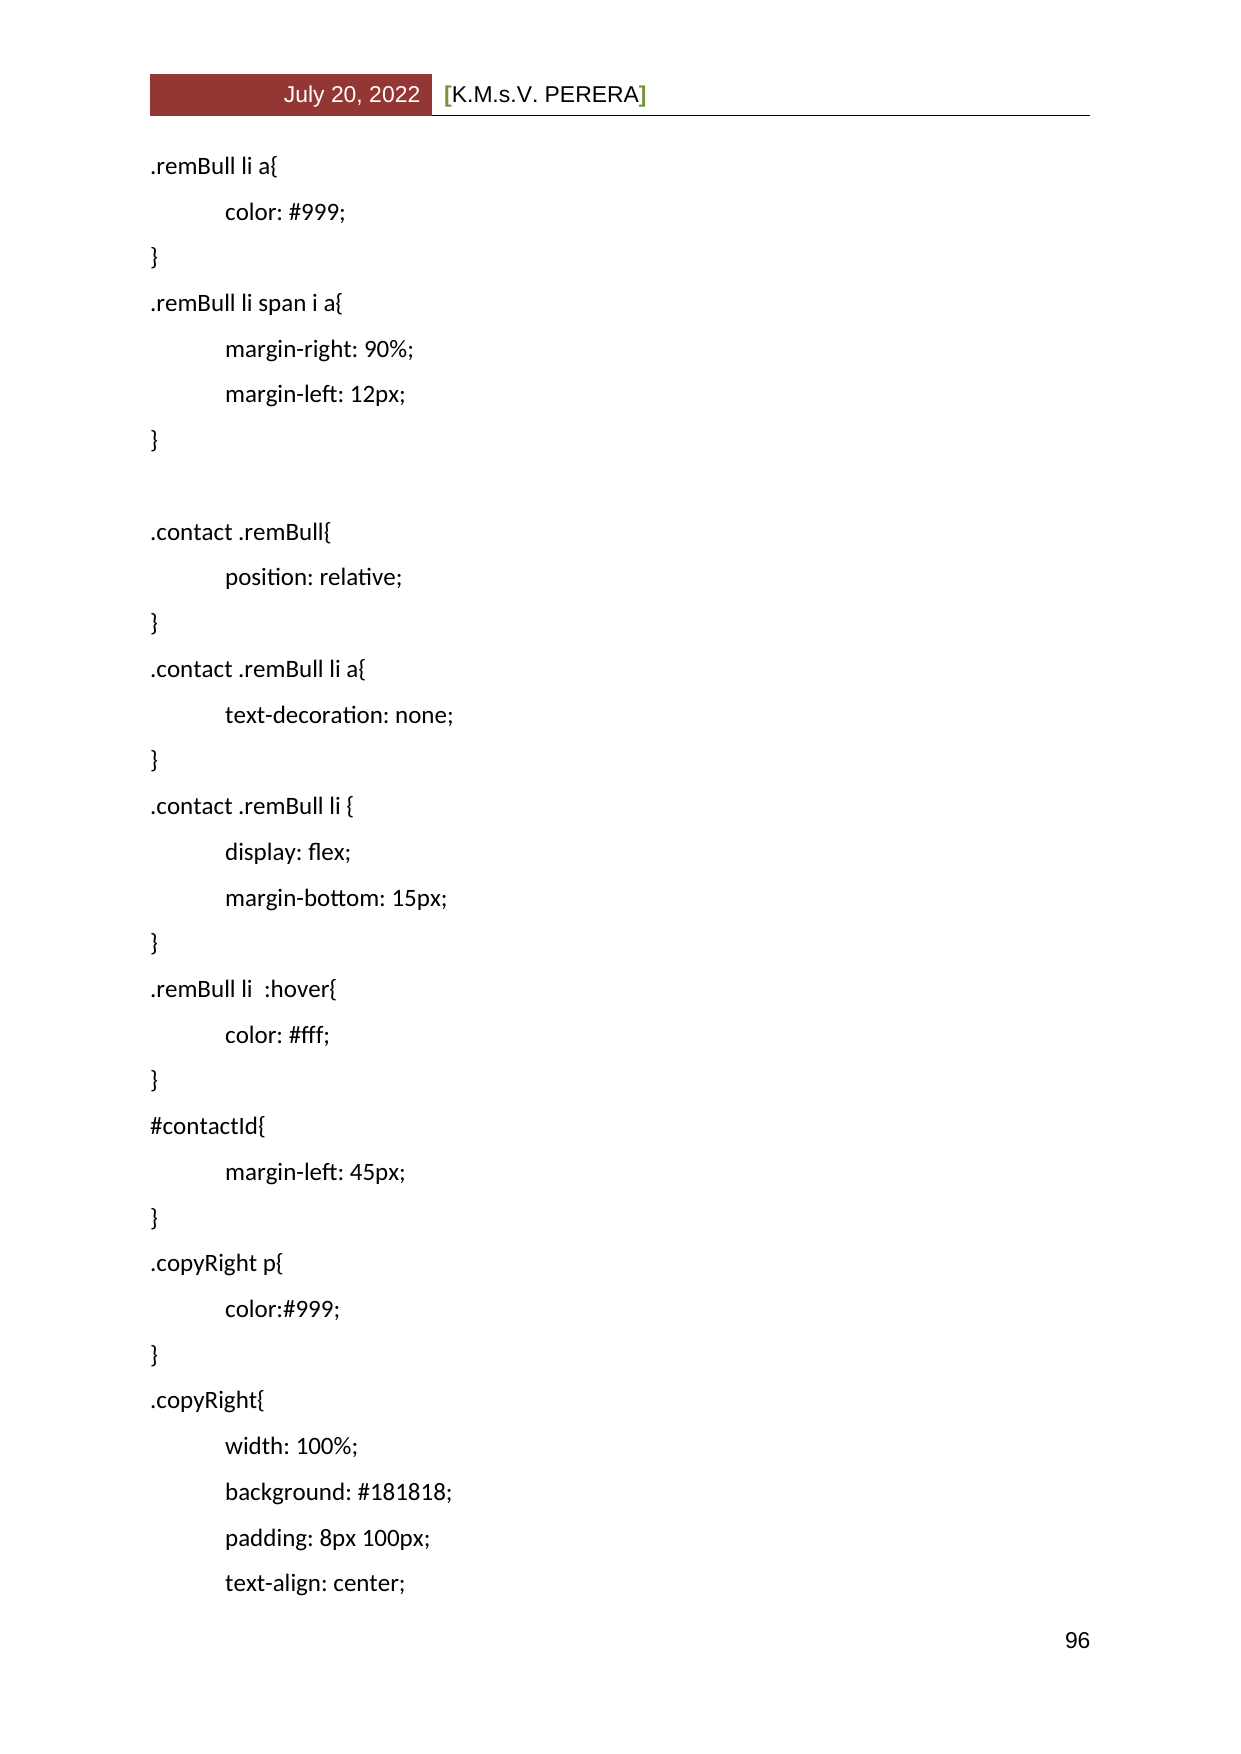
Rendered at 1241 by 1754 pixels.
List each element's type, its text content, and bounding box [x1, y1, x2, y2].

text #contactId{ [150, 1110, 1090, 1141]
text background: #181818; [150, 1476, 1090, 1507]
text color:#999; [150, 1293, 1090, 1324]
text } [150, 927, 1090, 958]
text .copyRight{ [150, 1385, 1090, 1415]
text color: #999; [150, 196, 1090, 226]
text .remBull li :hover{ [150, 973, 1090, 1004]
text } [150, 1202, 1090, 1232]
text } [150, 1064, 1090, 1095]
text margin-left: 12px; [150, 379, 1090, 409]
text } [150, 241, 1090, 272]
text .contact .remBull{ [150, 516, 1090, 546]
text text-align: center; [150, 1568, 1090, 1598]
text .contact .remBull li { [150, 790, 1090, 821]
text margin-right: 90%; [150, 333, 1090, 363]
text color: #fff; [150, 1019, 1090, 1049]
text margin-left: 45px; [150, 1156, 1090, 1187]
text margin-bottom: 15px; [150, 882, 1090, 912]
text } [150, 744, 1090, 775]
text width: 100%; [150, 1430, 1090, 1461]
text } [150, 1339, 1090, 1369]
text .remBull li a{ [150, 150, 1090, 181]
text } [150, 607, 1090, 638]
text position: relative; [150, 562, 1090, 592]
text .contact .remBull li a{ [150, 653, 1090, 683]
text display: flex; [150, 836, 1090, 866]
text .copyRight p{ [150, 1247, 1090, 1278]
text .remBull li span i a{ [150, 287, 1090, 318]
text } [150, 424, 1090, 455]
text padding: 8px 100px; [150, 1522, 1090, 1552]
text text-decoration: none; [150, 699, 1090, 729]
